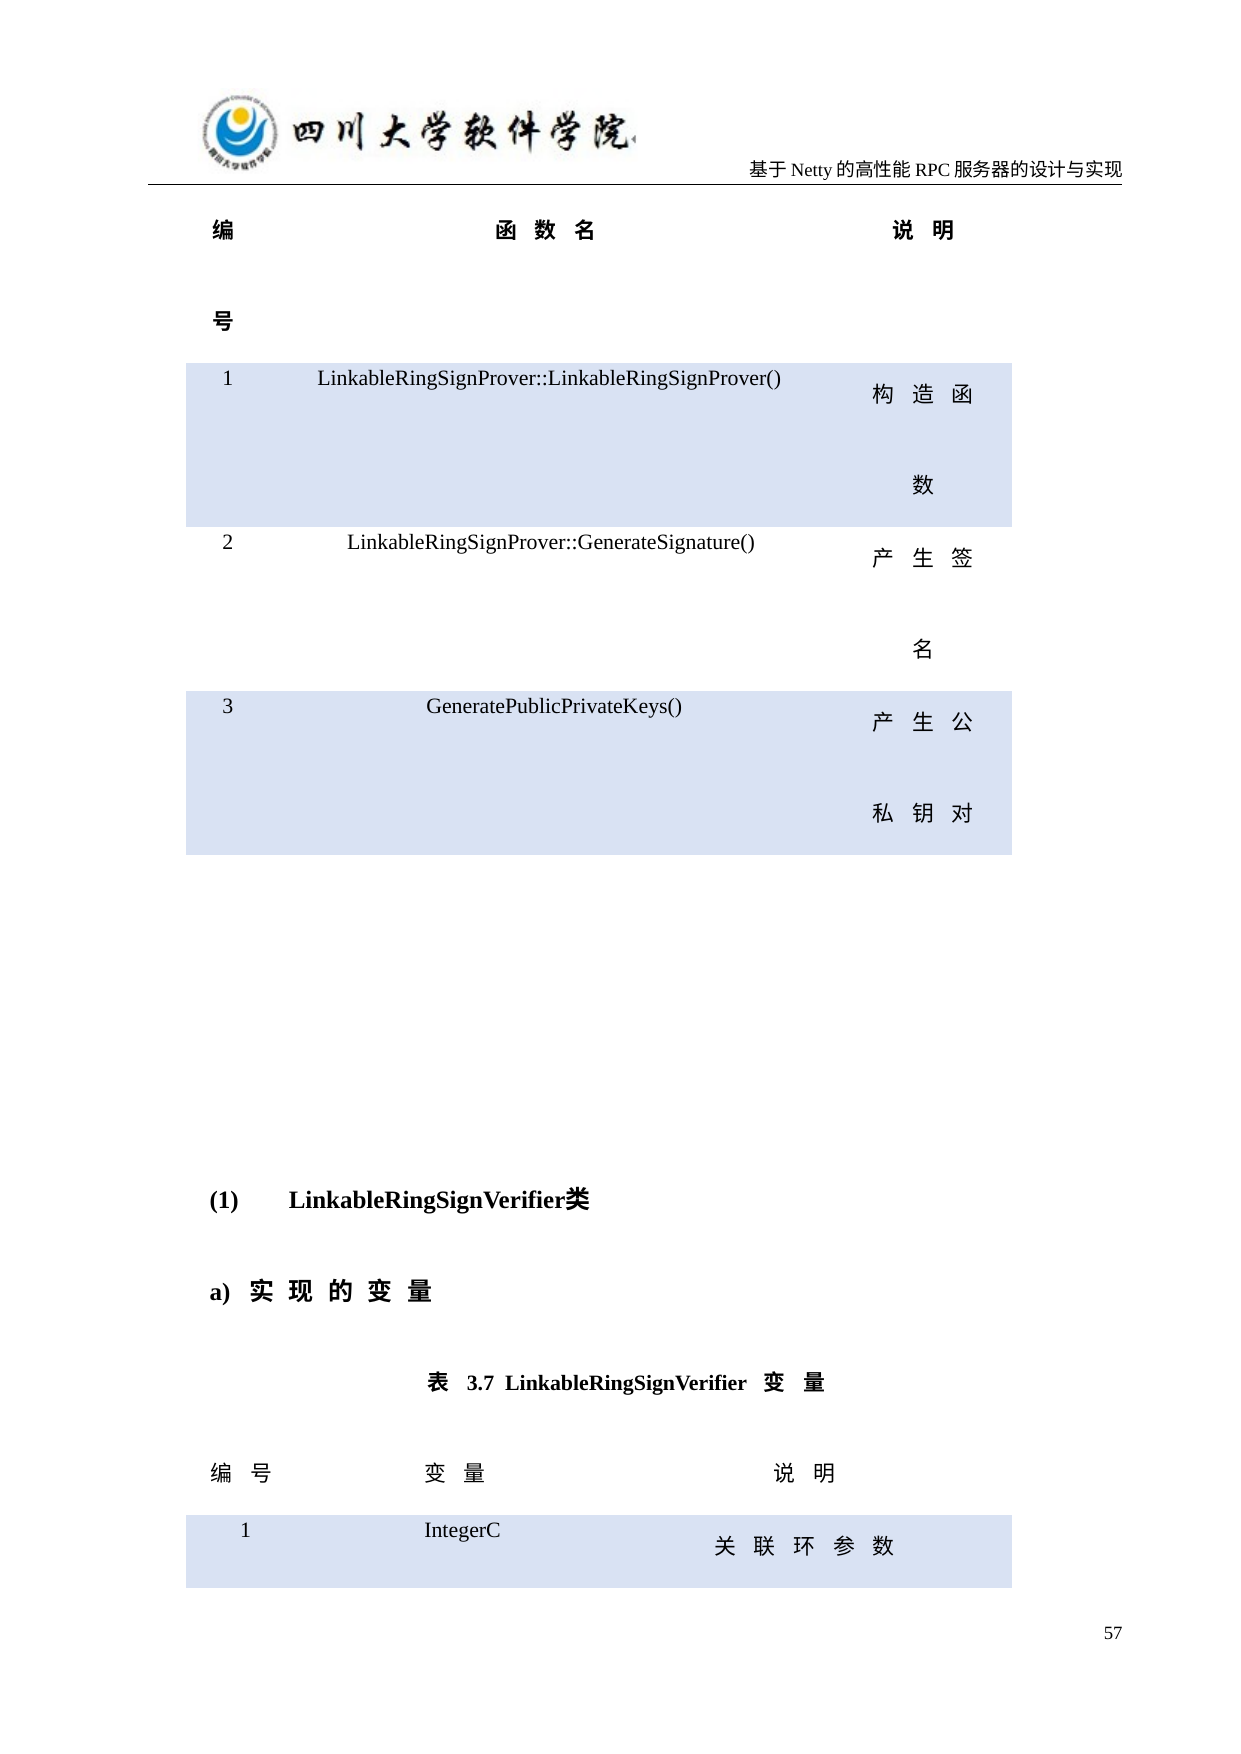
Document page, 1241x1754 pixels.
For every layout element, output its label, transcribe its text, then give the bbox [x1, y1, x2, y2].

table_header 变量 [302, 1442, 611, 1515]
table_header 编号 [186, 199, 266, 363]
table_cell LinkableRingSignProver::LinkableRingSignProver() [266, 363, 832, 527]
table_header 说明 [832, 199, 1012, 363]
text 表3.7 LinkableRingSignVerifier变量 [150, 1350, 1120, 1411]
table_cell 3 [186, 691, 266, 855]
list 实现的变量 [150, 1259, 1120, 1319]
table_header 函数名 [266, 199, 832, 363]
table_cell 1 [186, 363, 266, 527]
table_cell 1 [186, 1515, 302, 1588]
table_cell GeneratePublicPrivateKeys() [266, 691, 832, 855]
picture [197, 88, 639, 177]
table_header 编号 [186, 1442, 302, 1515]
table_cell LinkableRingSignProver::GenerateSignature() [266, 527, 832, 691]
table_cell 2 [186, 527, 266, 691]
table_cell IntegerC [302, 1515, 611, 1588]
table_cell 产生签名 [832, 527, 1012, 691]
list LinkableRingSignVerifier类 [150, 1168, 1120, 1228]
table_cell 构造函数 [832, 363, 1012, 527]
table_cell 产生公私钥对 [832, 691, 1012, 855]
table_cell 关联环参数 [611, 1515, 1012, 1588]
table_header 说明 [611, 1442, 1012, 1515]
